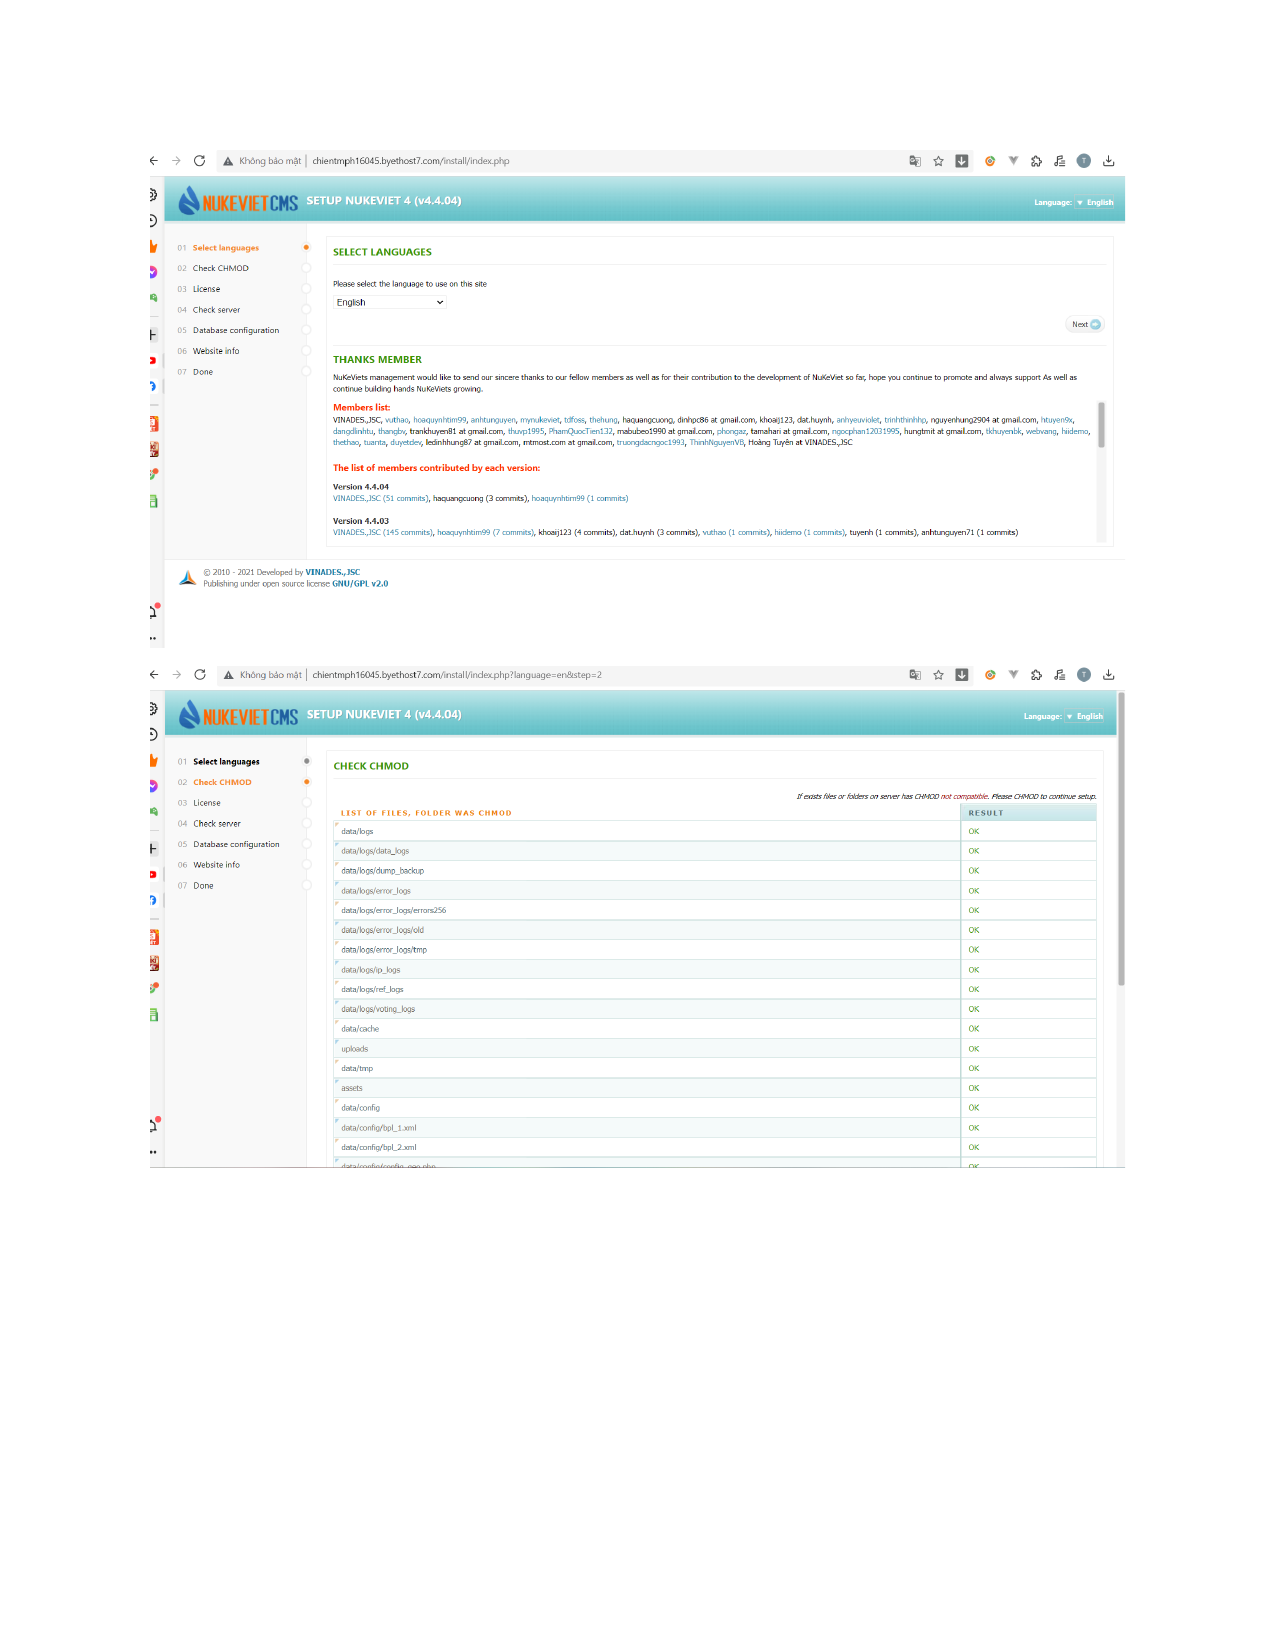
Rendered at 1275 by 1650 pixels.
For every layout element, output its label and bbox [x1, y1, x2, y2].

picture [150, 666, 1125, 1168]
picture [150, 150, 1125, 648]
